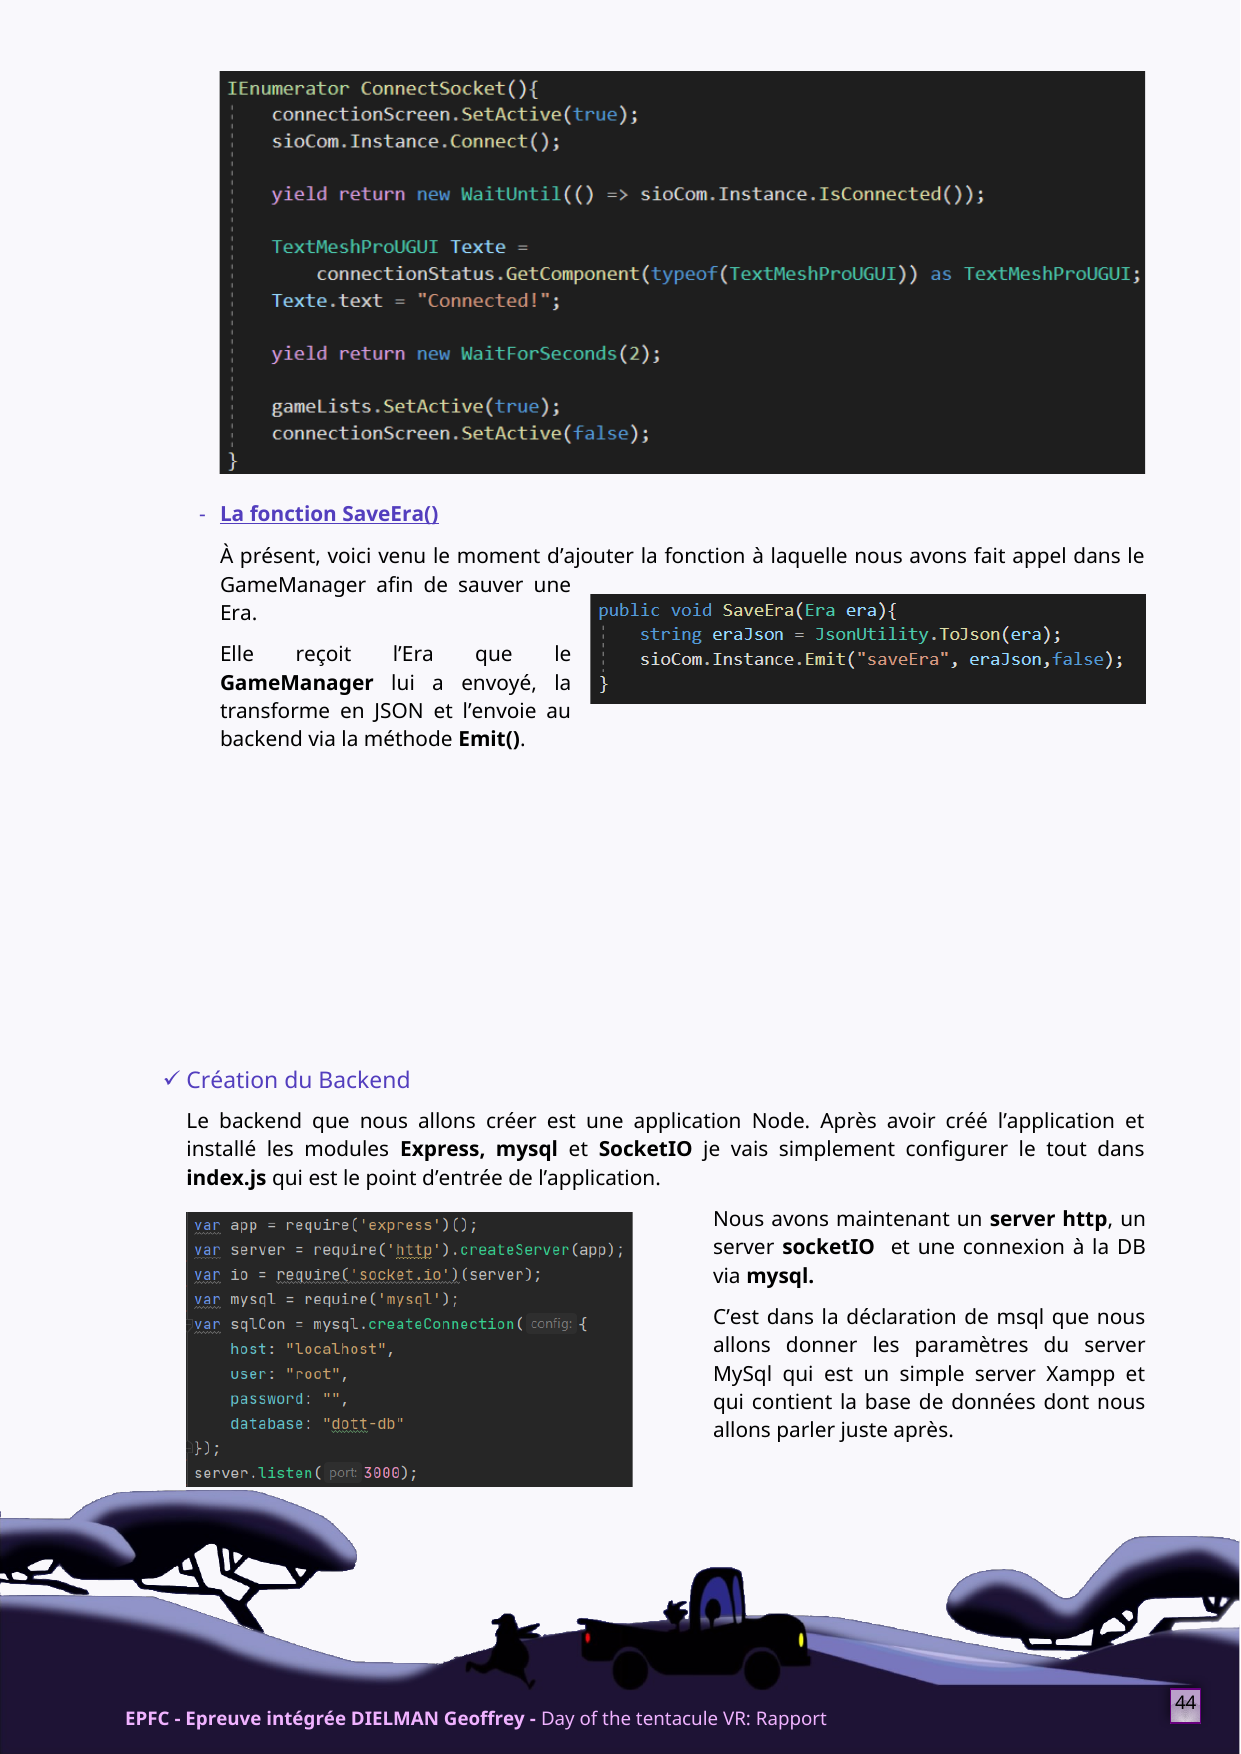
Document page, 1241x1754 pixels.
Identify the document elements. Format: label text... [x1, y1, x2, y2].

text À présent, voici venu le moment d’ajouter la fonction à laquelle nous avons fait appel dans le GameManager afin de sauver une Era. [220, 541, 1146, 627]
text Le backend que nous allons créer est une application Node. Après avoir créé l’application et installé les modules Express, mysql et SocketIO je vais simplement configurer le tout dans index.js qui est le point d’entrée de l’application. [186, 1106, 1146, 1191]
subtitle La fonction SaveEra() [199, 499, 1146, 527]
picture [219, 71, 1146, 474]
text Nous avons maintenant un server http, un server socketIO et une connexion à la DB via mysql. [186, 1204, 1146, 1289]
picture [590, 594, 1146, 704]
subtitle Création du Backend [162, 1064, 1146, 1096]
text C’est dans la déclaration de msql que nous allons donner les paramètres du server MySql qui est un simple server Xampp et qui contient la base de données dont nous allons parler juste après. [633, 1302, 1146, 1444]
text Elle reçoit l’Era que le GameManager lui a envoyé, la transforme en JSON et l’envoie au backend via la méthode Emit(). [220, 639, 1146, 753]
picture [0, 1212, 1240, 1754]
